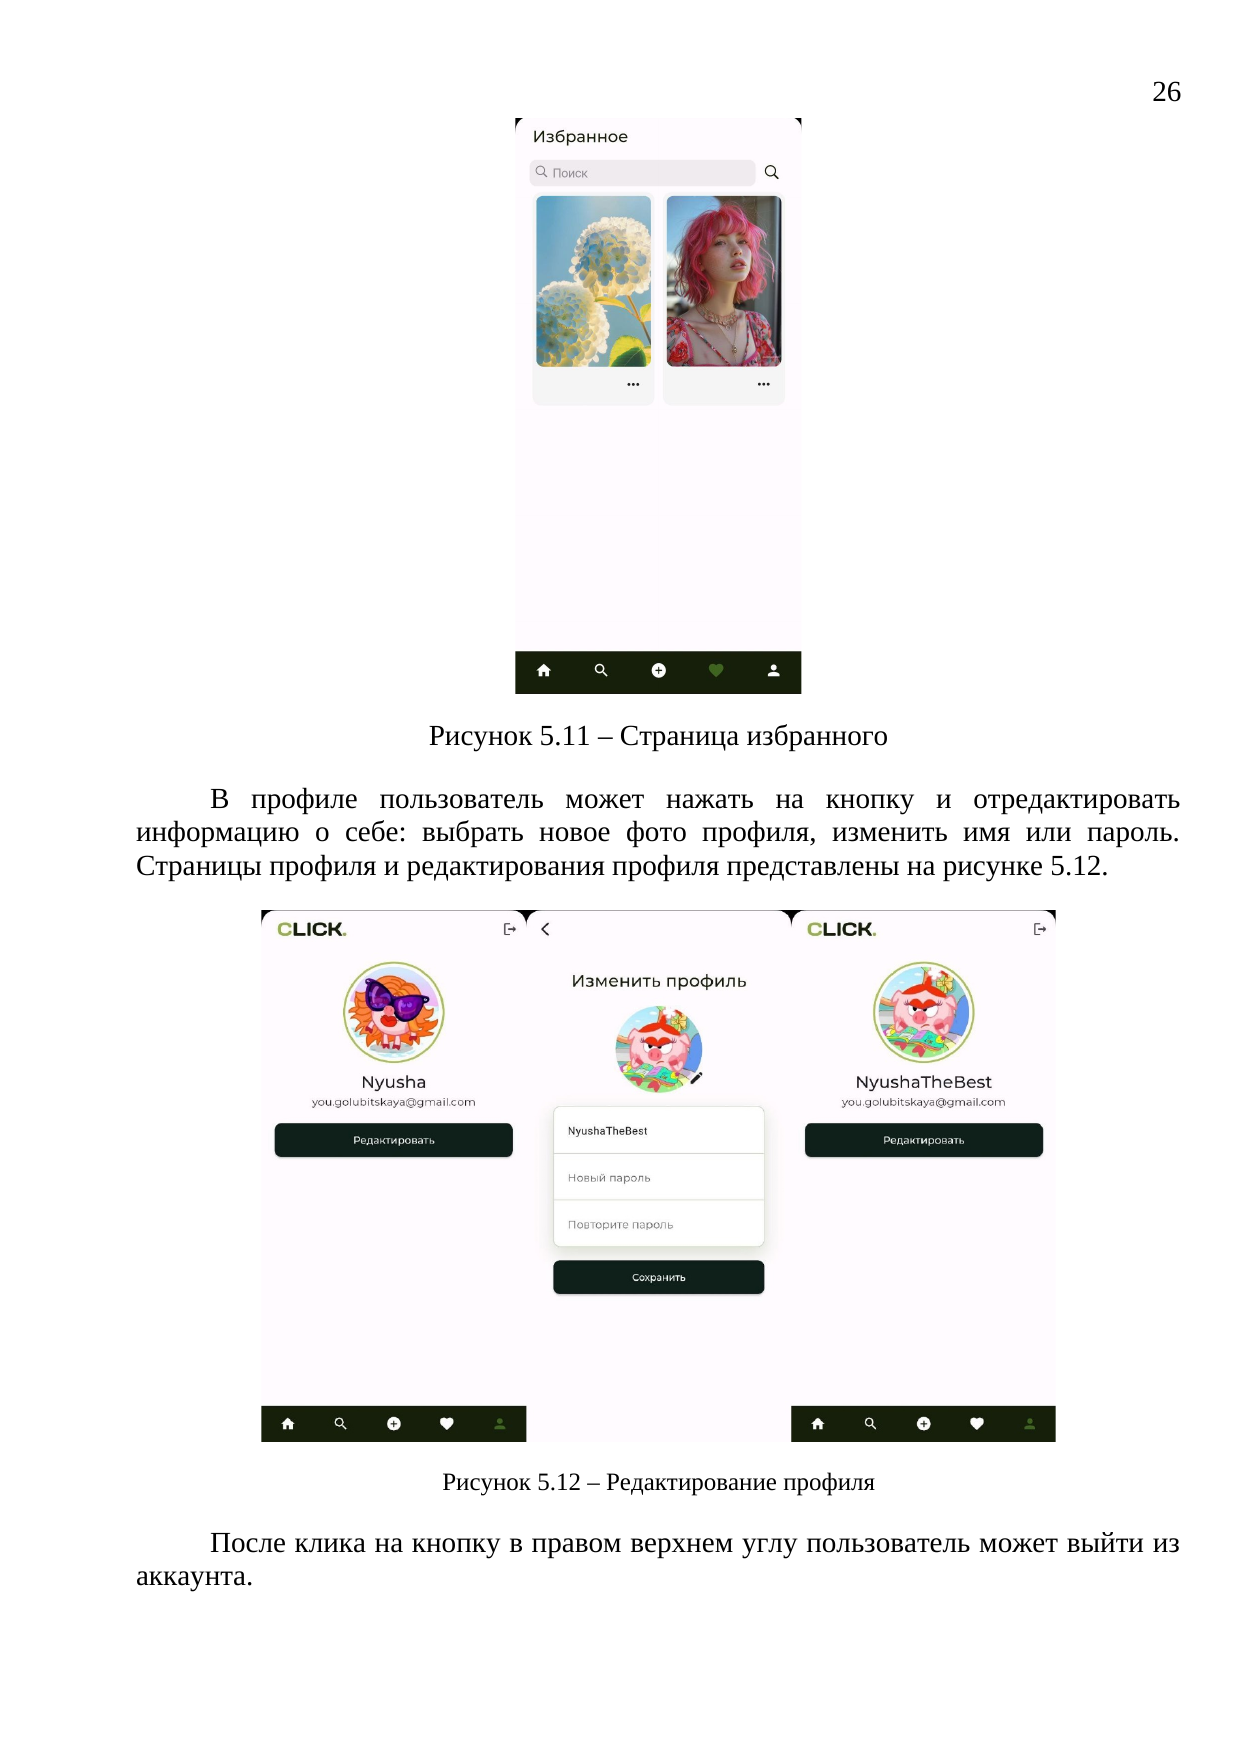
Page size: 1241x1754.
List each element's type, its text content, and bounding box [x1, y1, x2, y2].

text Рисунок 5.12 – Редактирование профиля [136, 1467, 1181, 1496]
text Рисунок 5.11 – Страница избранного [136, 718, 1181, 752]
text В профиле пользователь может нажать на кнопку и отредактировать информацию о себе: выбрать новое фото профиля, изменить имя или пароль. Страницы профиля и редактирования профиля представлены на рисунке 5.12. [136, 781, 1181, 881]
text После клика на кнопку в правом верхнем углу пользователь может выйти из аккаунта. [136, 1525, 1181, 1592]
picture [261, 910, 1056, 1442]
picture [515, 118, 802, 694]
